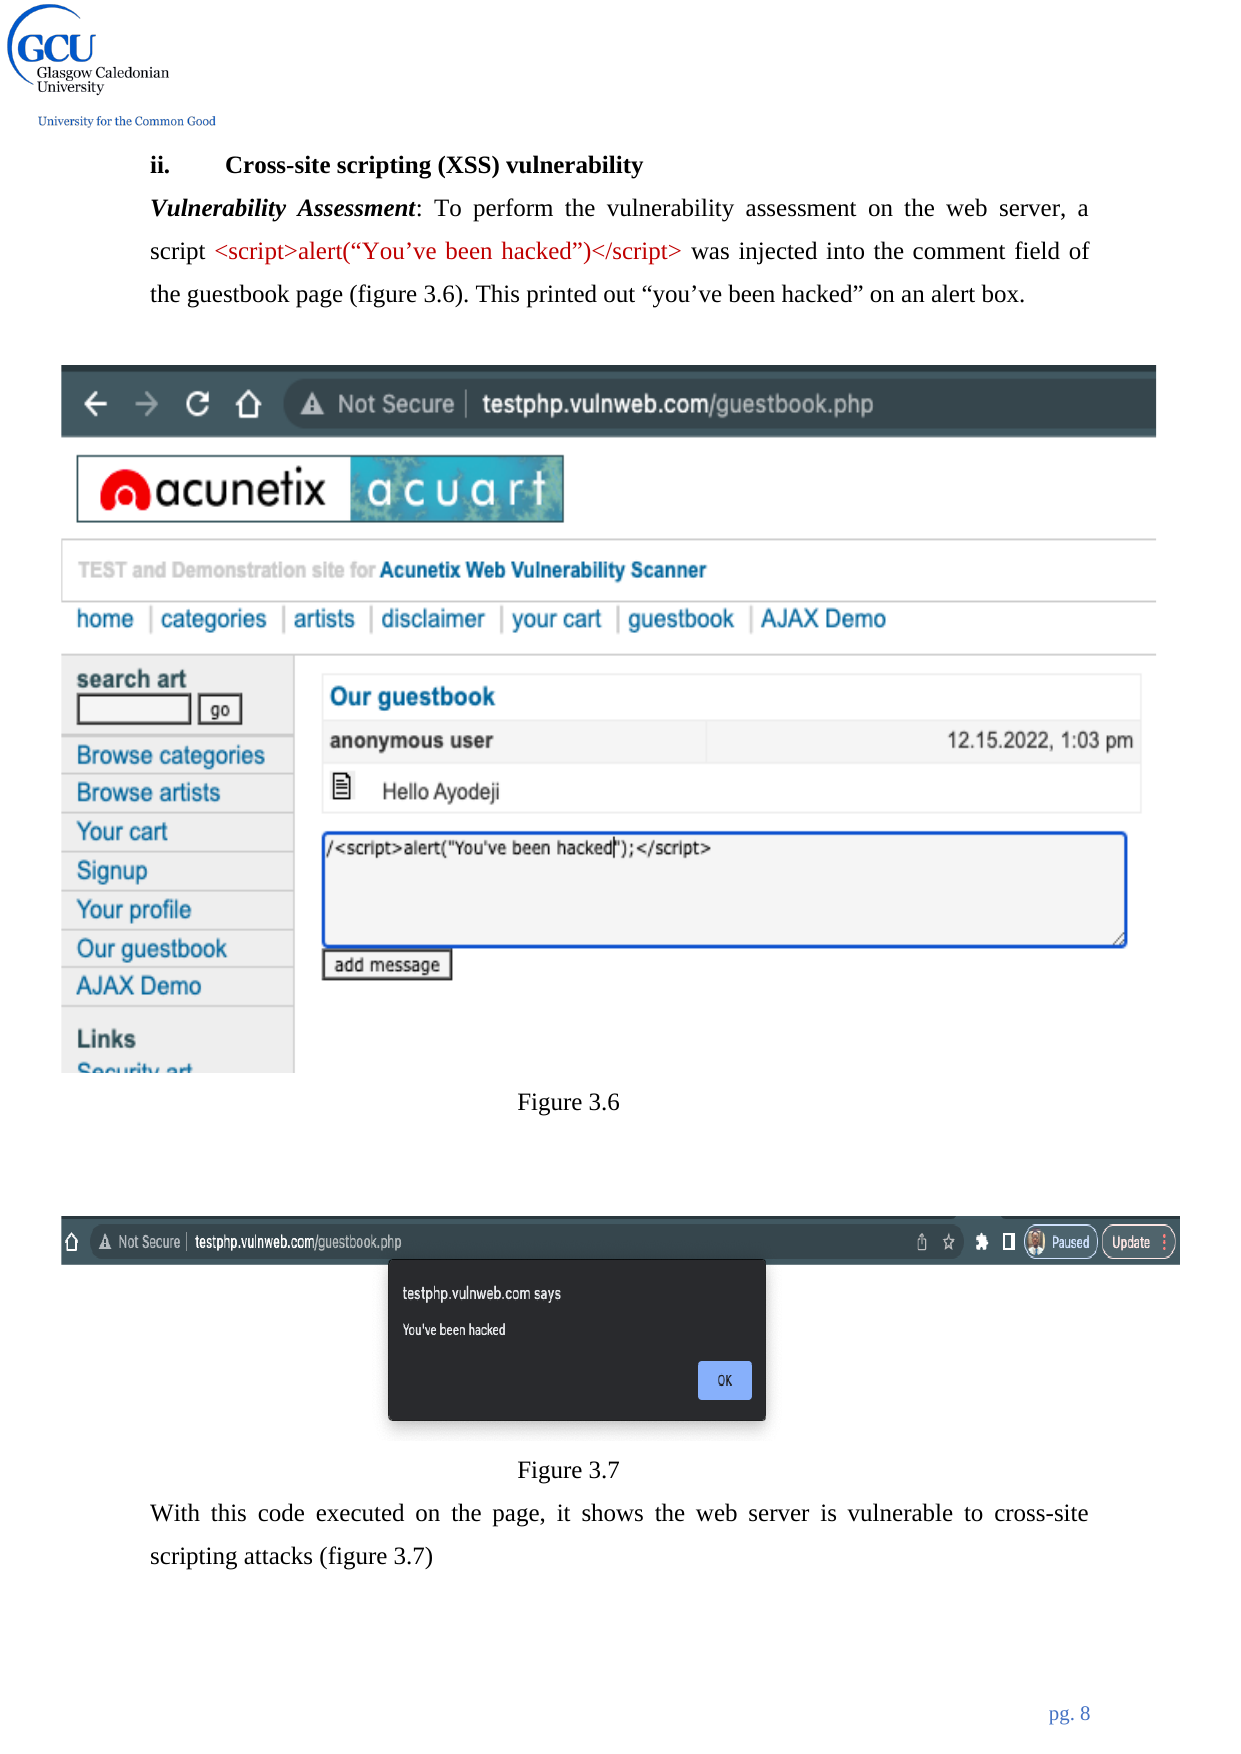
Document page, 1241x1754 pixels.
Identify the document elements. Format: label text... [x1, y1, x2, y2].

picture [2, 0, 219, 133]
list Cross-site scripting (XSS) vulnerability [150, 150, 1090, 179]
list Figure 3.6 [47, 1087, 1090, 1115]
text With this code executed on the page, it shows the web server is vulnerable to cross-site scripting attacks (figure 3.7) [150, 1498, 1090, 1570]
text Vulnerability Assessment: To perform the vulnerability assessment on the web server, a script <script>alert(“You’ve been hacked”)</script> was injected into the comment field of the guestbook page (figure 3.6). This printed out “you’ve been hacked” on an alert box. [150, 193, 1090, 308]
picture [61, 1216, 1180, 1441]
list Figure 3.7 [47, 1455, 1090, 1483]
picture [61, 365, 1157, 1073]
